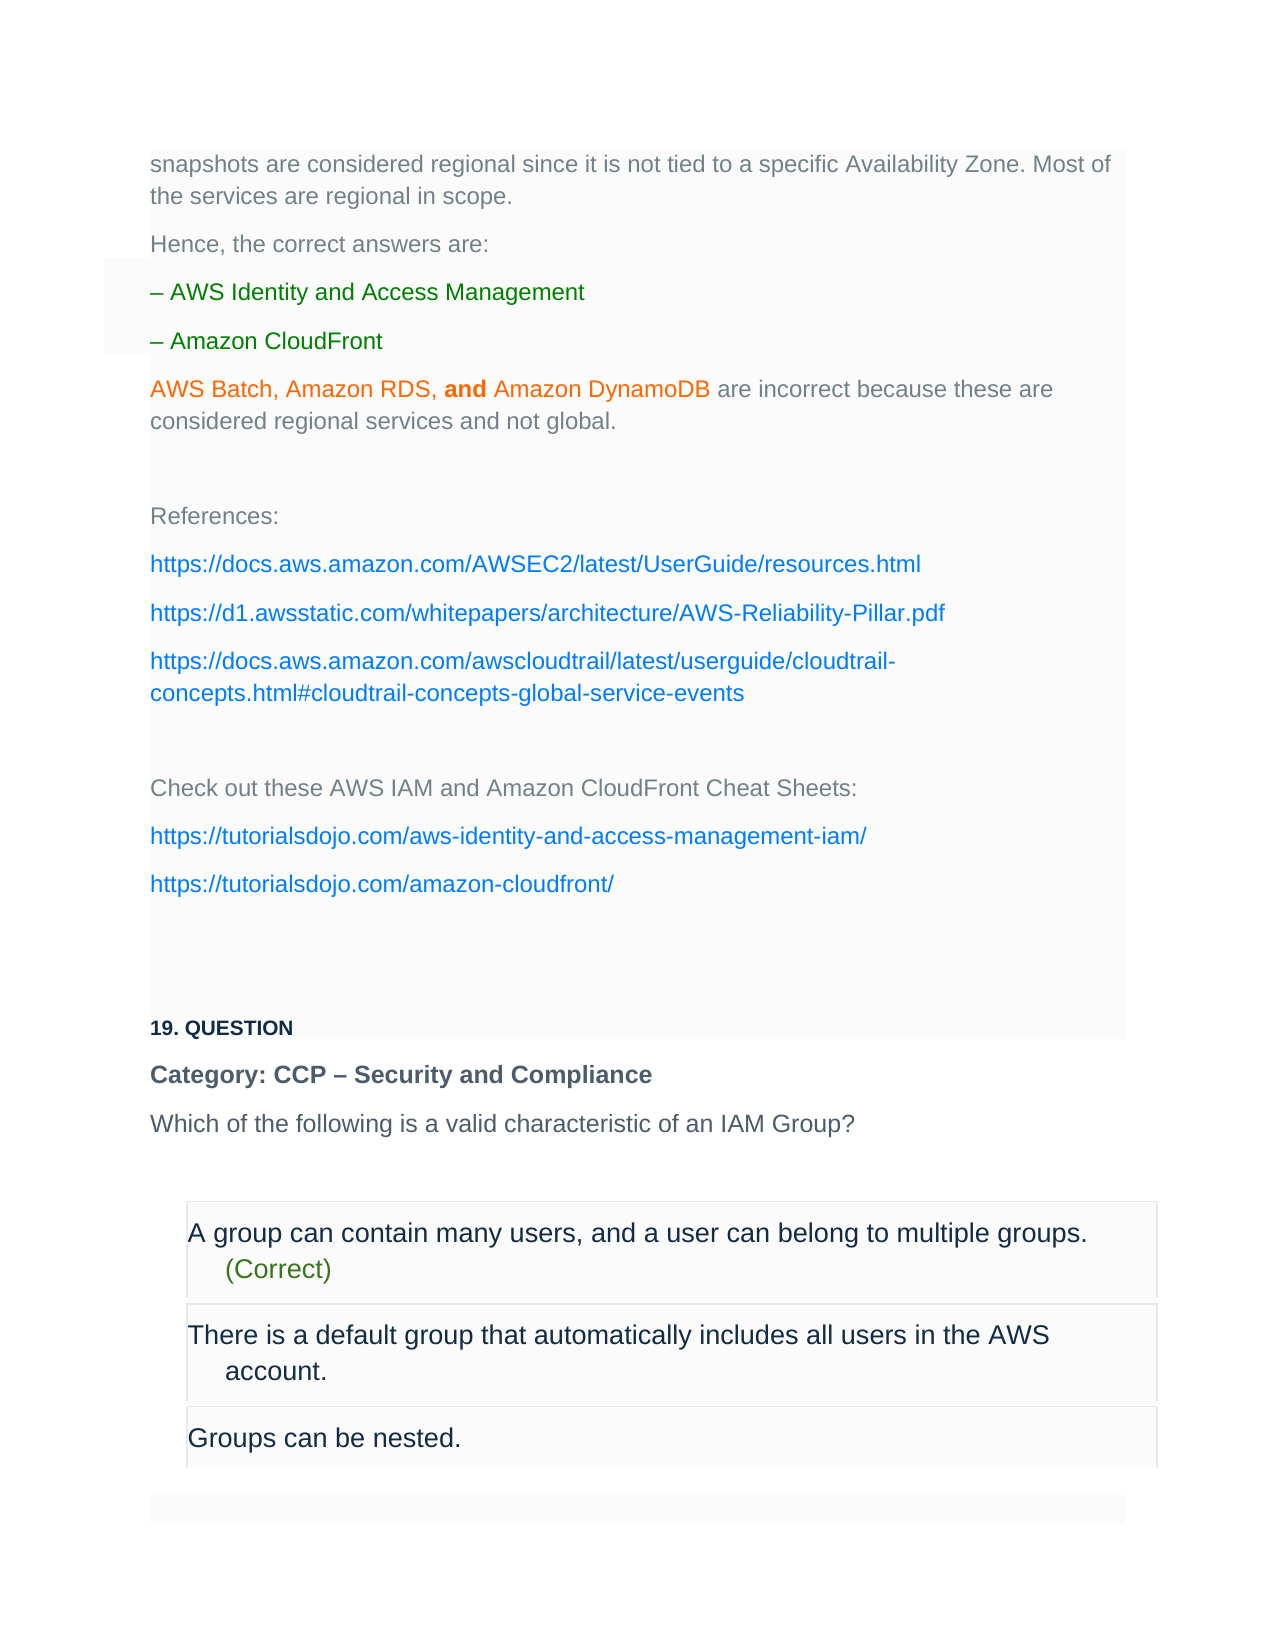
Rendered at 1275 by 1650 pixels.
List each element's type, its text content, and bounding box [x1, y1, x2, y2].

list A group can contain many users, and a user can belong to multiple groups. (Correct) [188, 1202, 1156, 1298]
text https://docs.aws.amazon.com/awscloudtrail/latest/userguide/cloudtrail-concepts.html#cloudtrail-concepts-global-service-events [150, 647, 1125, 706]
text Category: CCP – Security and Compliance [150, 1059, 1125, 1088]
text https://docs.aws.amazon.com/AWSEC2/latest/UserGuide/resources.html [150, 550, 1125, 578]
text References: [150, 502, 1125, 529]
text Hence, the correct answers are: [150, 230, 1125, 258]
text – Amazon CloudFront [104, 327, 1125, 354]
text 19. QUESTION [150, 1015, 1125, 1039]
list Groups can be nested. [188, 1407, 1156, 1468]
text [150, 150, 1125, 209]
text Which of the following is a valid characteristic of an IAM Group? [150, 1109, 1125, 1138]
text – AWS Identity and Access Management [104, 278, 1125, 306]
text https://tutorialsdojo.com/aws-identity-and-access-management-iam/ [150, 822, 1125, 850]
text Check out these AWS IAM and Amazon CloudFront Cheat Sheets: [150, 774, 1125, 801]
list There is a default group that automatically includes all users in the AWS account. [188, 1305, 1156, 1401]
text AWS Batch, Amazon RDS, and Amazon DynamoDB are incorrect because these are considered regional services and not global. [150, 375, 1125, 434]
text https://d1.awsstatic.com/whitepapers/architecture/AWS-Reliability-Pillar.pdf [150, 598, 1125, 626]
text https://tutorialsdojo.com/amazon-cloudfront/ [150, 870, 1125, 898]
